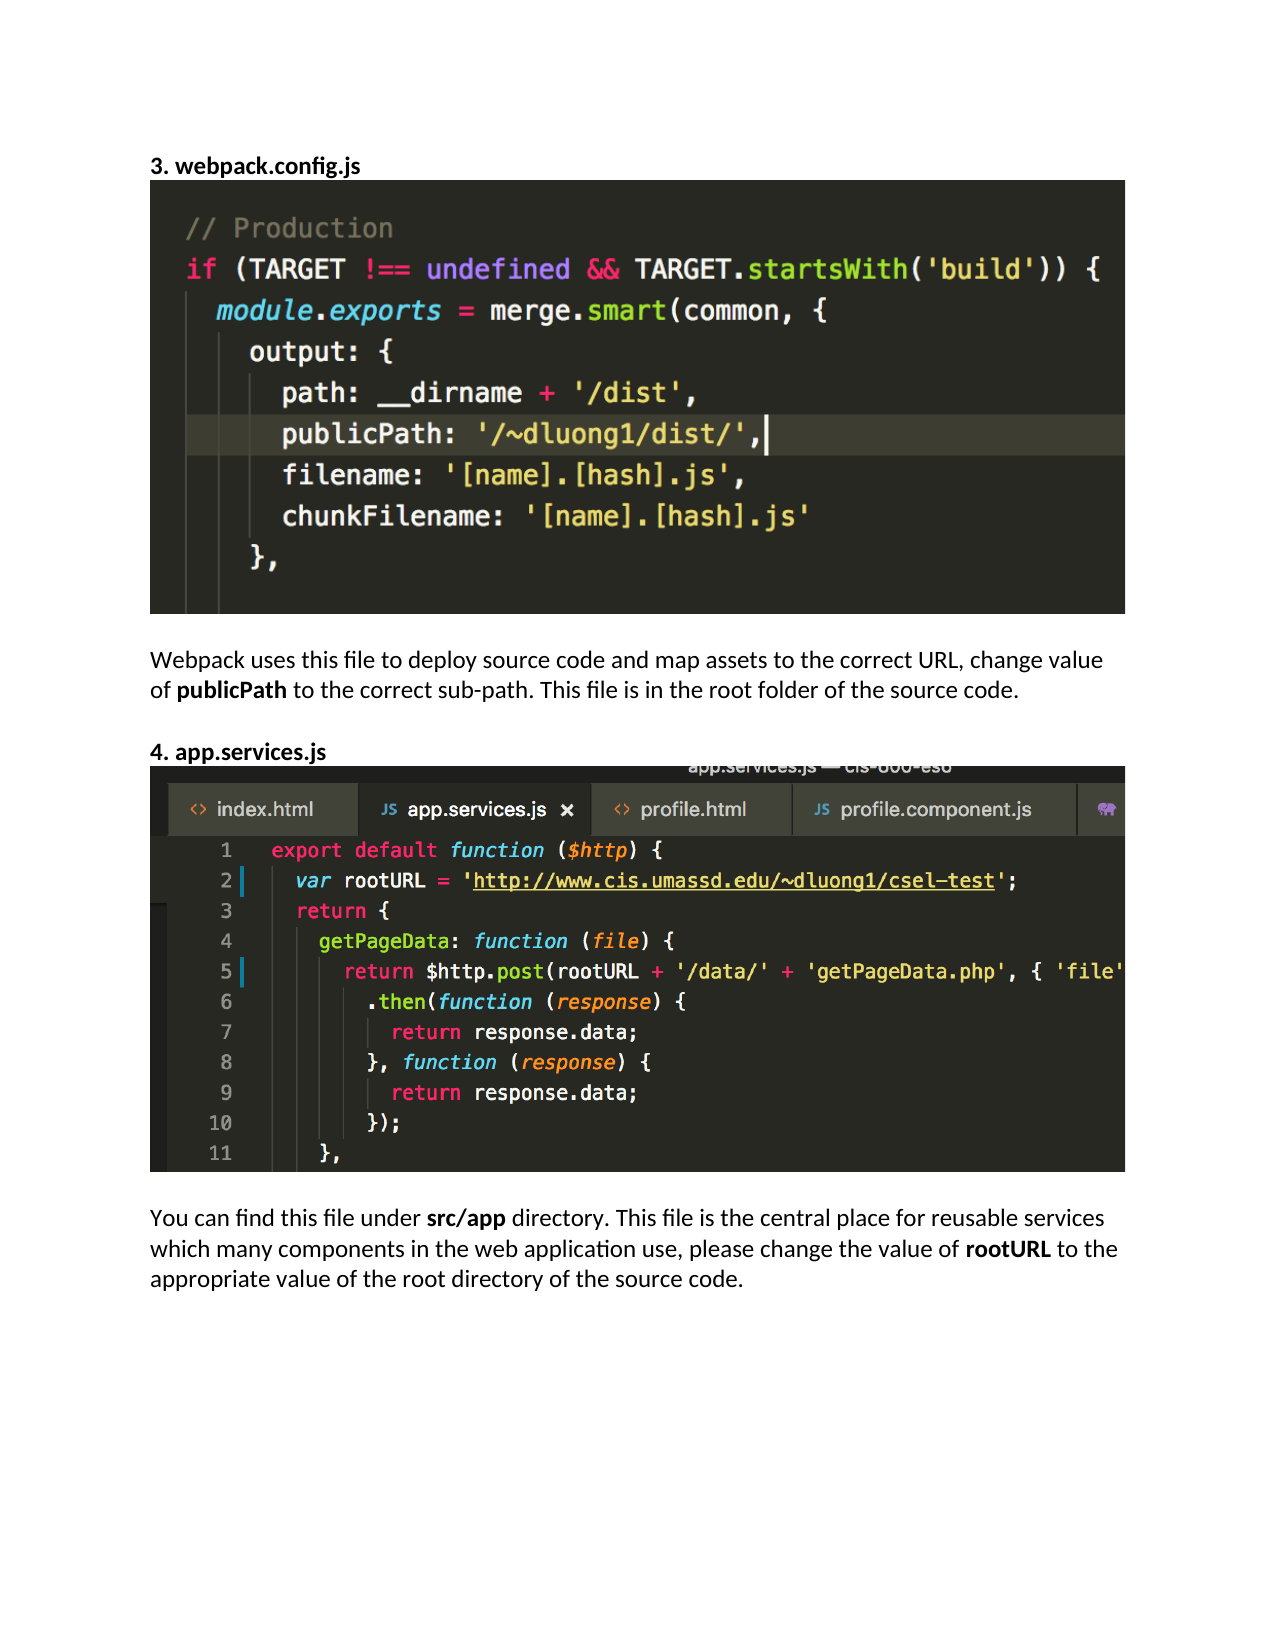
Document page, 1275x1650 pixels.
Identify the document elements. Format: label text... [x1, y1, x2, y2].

text You can find this file under src/app directory. This file is the central place for reusable services which many components in the web application use, please change the value of rootURL to the appropriate value of the root directory of the source code. [150, 1202, 1125, 1294]
text Webpack uses this file to deploy source code and map assets to the correct URL, change value of publicPath to the correct sub-path. This file is in the root folder of the source code. [150, 644, 1125, 705]
text 3. webpack.config.js [150, 150, 1125, 180]
picture [150, 766, 1125, 1172]
text 4. app.services.js [150, 736, 1125, 766]
picture [150, 180, 1125, 614]
